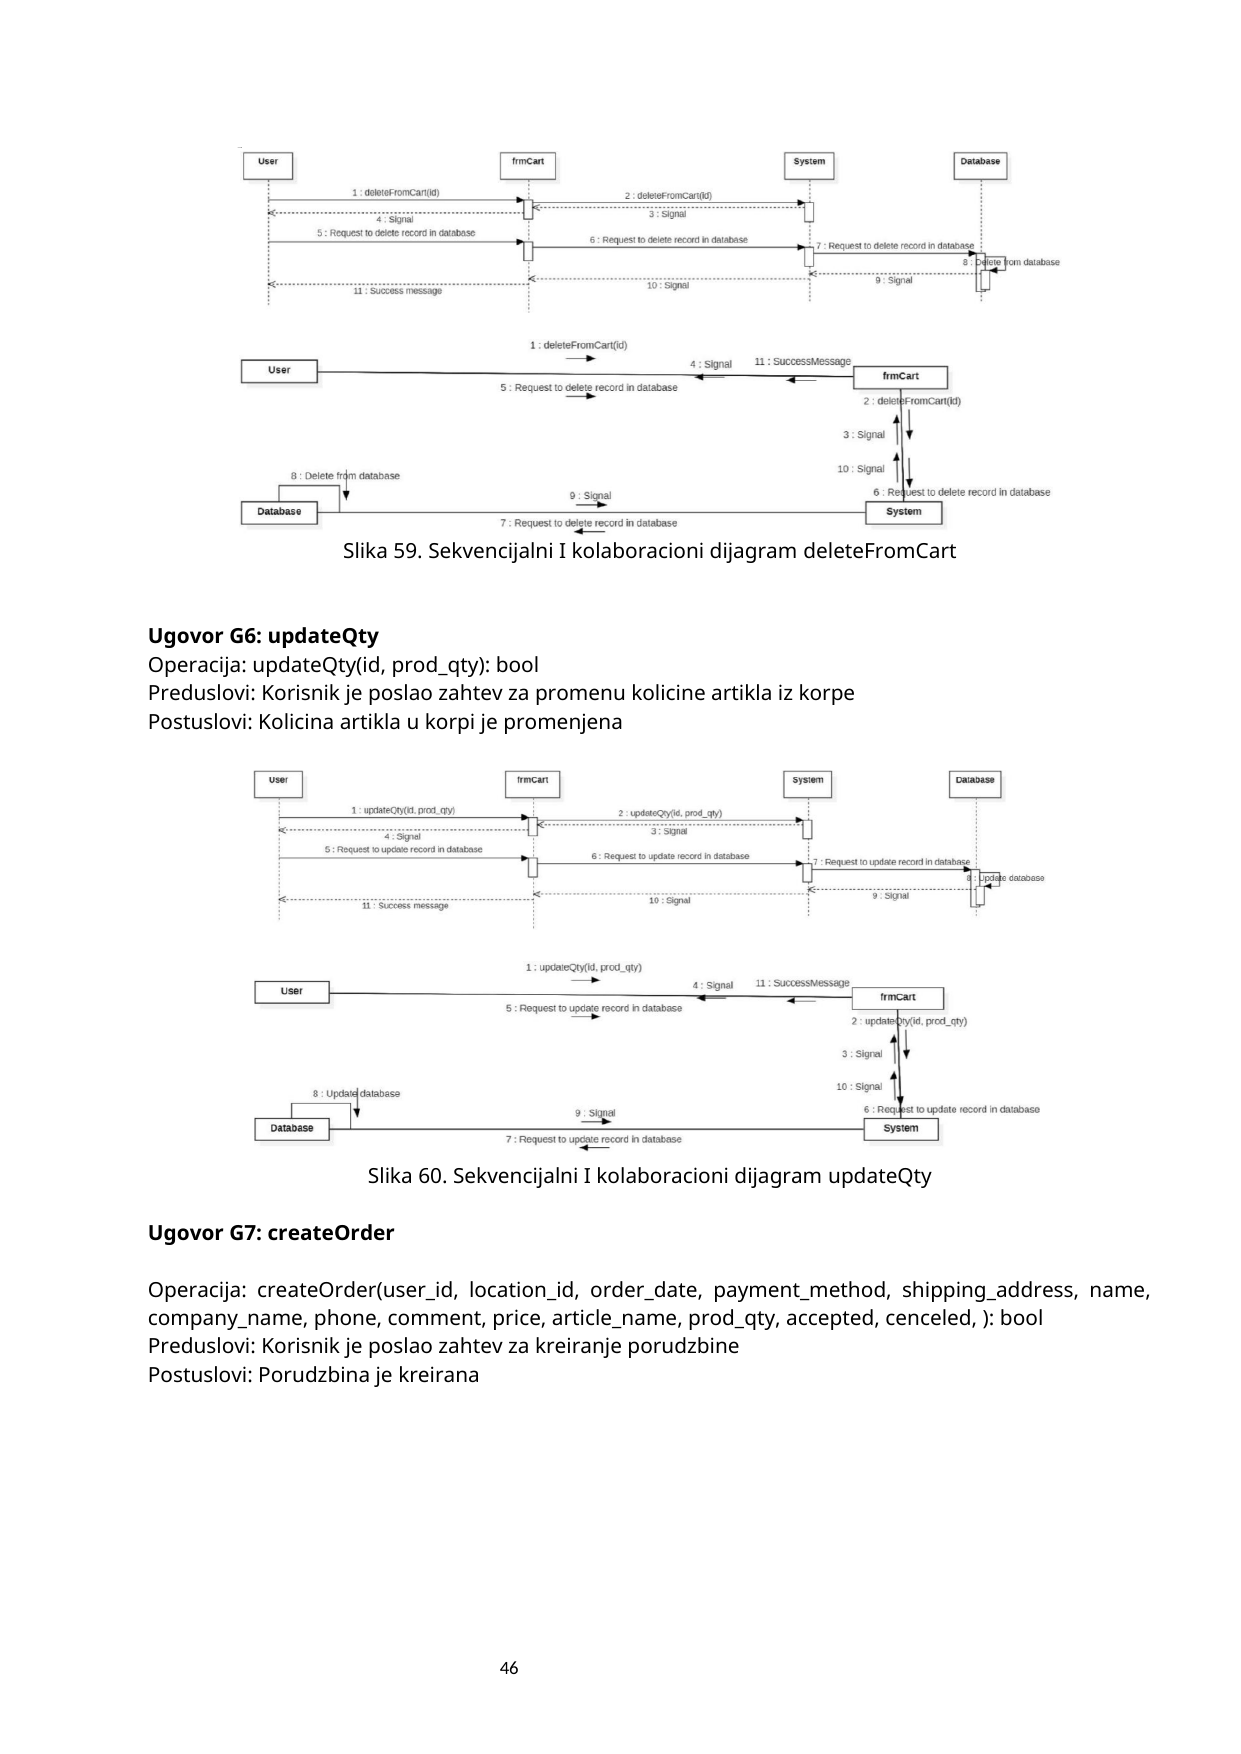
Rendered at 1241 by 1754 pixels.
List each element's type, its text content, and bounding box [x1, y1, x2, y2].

text Postuslovi: Kolicina artikla u korpi je promenjena [148, 707, 1152, 735]
text Preduslovi: Korisnik je poslao zahtev za promenu kolicine artikla iz korpe [148, 678, 1152, 707]
text Slika 59. Sekvencijalni I kolaboracioni dijagram deleteFromCart [148, 536, 1152, 564]
text Operacija: updateQty(id, prod_qty): bool [148, 650, 1152, 678]
text Ugovor G6: updateQty [148, 621, 1152, 650]
text Slika 60. Sekvencijalni I kolaboracioni dijagram updateQty [148, 1161, 1152, 1189]
text Operacija: createOrder(user_id, location_id, order_date, payment_method, shipping_address, name, company_name, phone, comment, price, article_name, prod_qty, accepted, cenceled, ): bool [148, 1275, 1152, 1332]
picture [237, 147, 1062, 537]
picture [243, 763, 1056, 1161]
text Ugovor G7: createOrder [148, 1218, 1152, 1246]
text Preduslovi: Korisnik je poslao zahtev za kreiranje porudzbine [148, 1332, 1152, 1360]
text Postuslovi: Porudzbina je kreirana [148, 1360, 1152, 1388]
